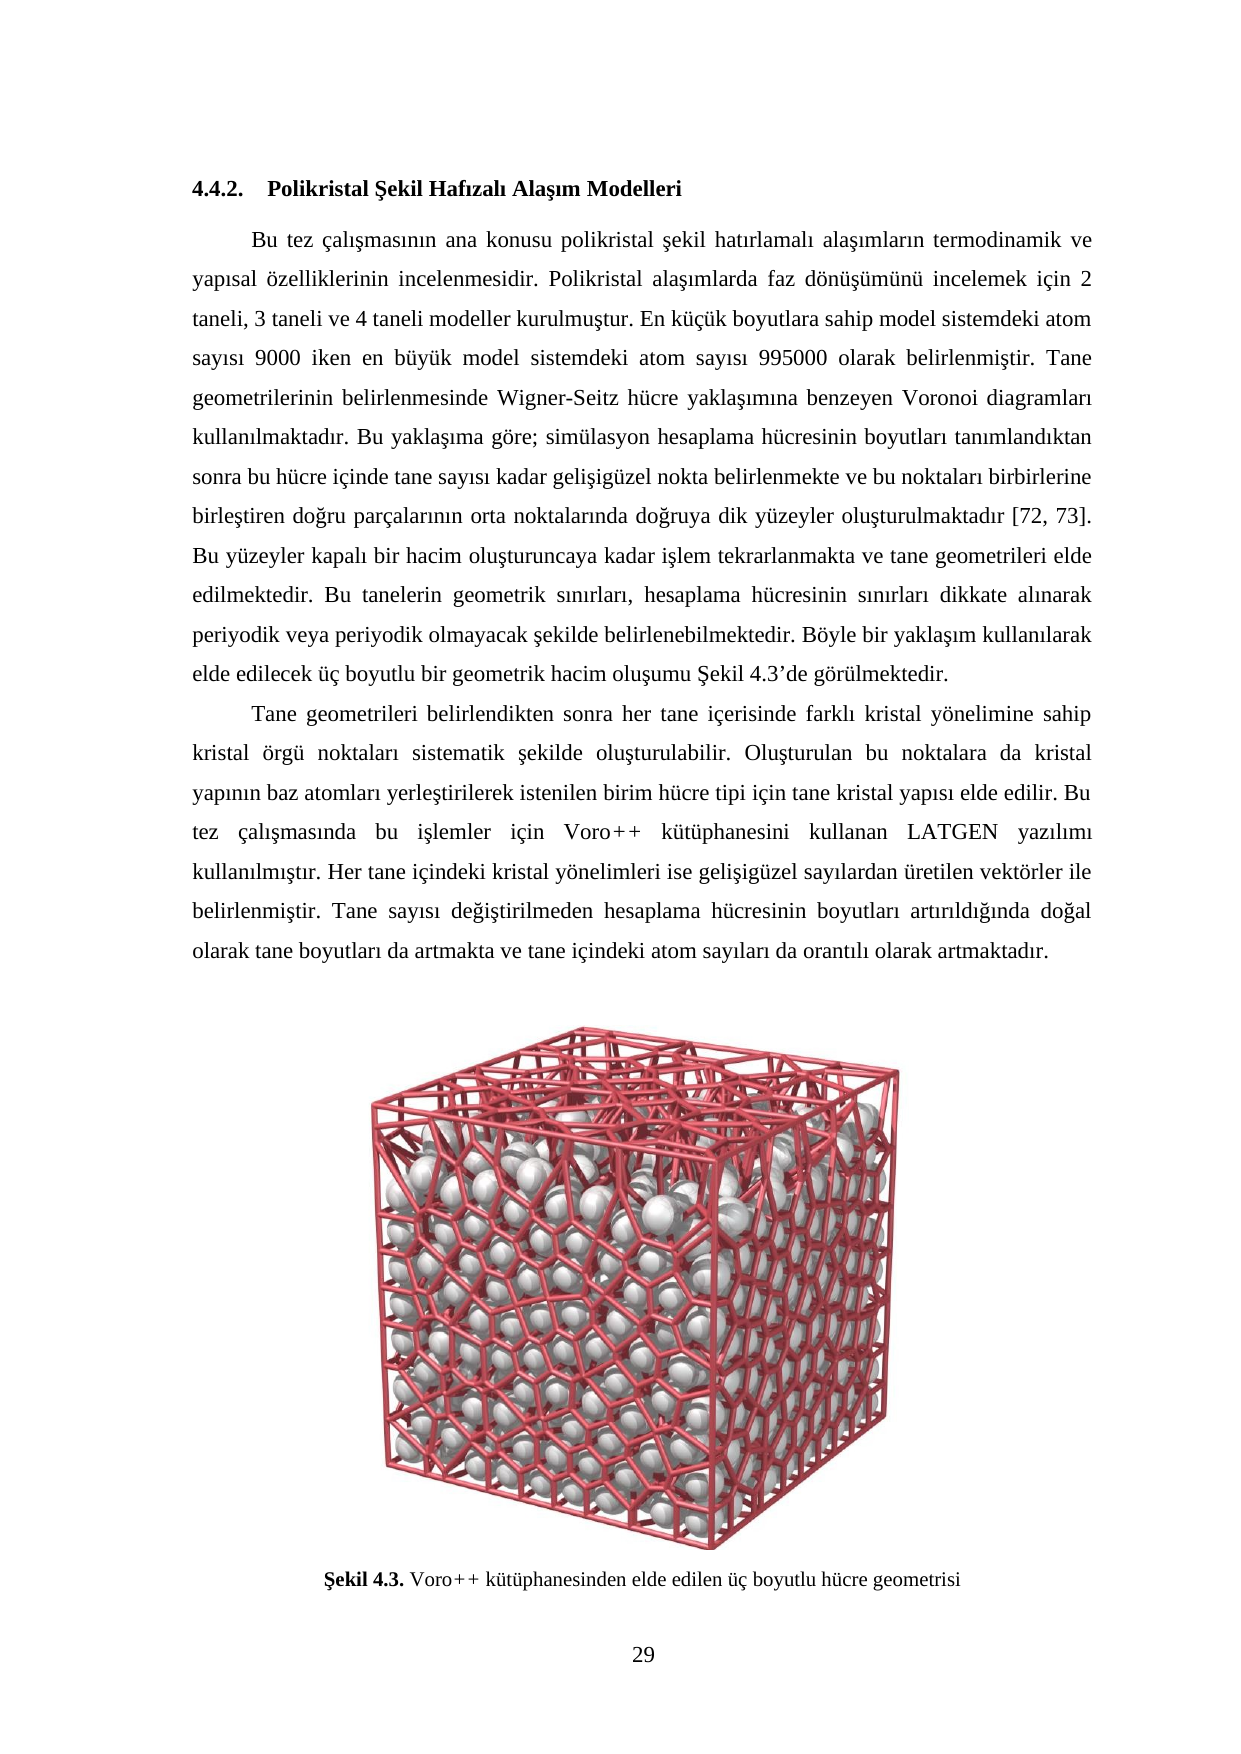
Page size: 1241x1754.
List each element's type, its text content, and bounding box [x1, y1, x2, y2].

subtitle Polikristal Şekil Hafızalı Alaşım Modelleri [192, 175, 1126, 202]
picture [368, 1025, 909, 1550]
text Bu tez çalışmasının ana konusu polikristal şekil hatırlamalı alaşımların termodinamik ve yapısal özelliklerinin incelenmesidir. Polikristal alaşımlarda faz dönüşümünü incelemek için 2 taneli, 3 taneli ve 4 taneli modeller kurulmuştur. En küçük boyutlara sahip model sistemdeki atom sayısı 9000 iken en büyük model sistemdeki atom sayısı 995000 olarak belirlenmiştir. Tane geometrilerinin belirlenmesinde Wigner-Seitz hücre yaklaşımına benzeyen Voronoi diagramları kullanılmaktadır. Bu yaklaşıma göre; simülasyon hesaplama hücresinin boyutları tanımlandıktan sonra bu hücre içinde tane sayısı kadar gelişigüzel nokta belirlenmekte ve bu noktaları birbirlerine birleştiren doğru parçalarının orta noktalarında doğruya dik yüzeyler oluşturulmaktadır [72, 73]. Bu yüzeyler kapalı bir hacim oluşturuncaya kadar işlem tekrarlanmakta ve tane geometrileri elde edilmektedir. Bu tanelerin geometrik sınırları, hesaplama hücresinin sınırları dikkate alınarak periyodik veya periyodik olmayacak şekilde belirlenebilmektedir. Böyle bir yaklaşım kullanılarak elde edilecek üç boyutlu bir geometrik hacim oluşumu Şekil 4.3’de görülmektedir. [192, 226, 1093, 687]
text Tane geometrileri belirlendikten sonra her tane içerisinde farklı kristal yönelimine sahip kristal örgü noktaları sistematik şekilde oluşturulabilir. Oluşturulan bu noktalara da kristal yapının baz atomları yerleştirilerek istenilen birim hücre tipi için tane kristal yapısı elde edilir. Bu tez çalışmasında bu işlemler için Voro++ kütüphanesini kullanan LATGEN yazılımı kullanılmıştır. Her tane içindeki kristal yönelimleri ise gelişigüzel sayılardan üretilen vektörler ile belirlenmiştir. Tane sayısı değiştirilmeden hesaplama hücresinin boyutları artırıldığında doğal olarak tane boyutları da artmakta ve tane içindeki atom sayıları da orantılı olarak artmaktadır. [192, 700, 1093, 963]
